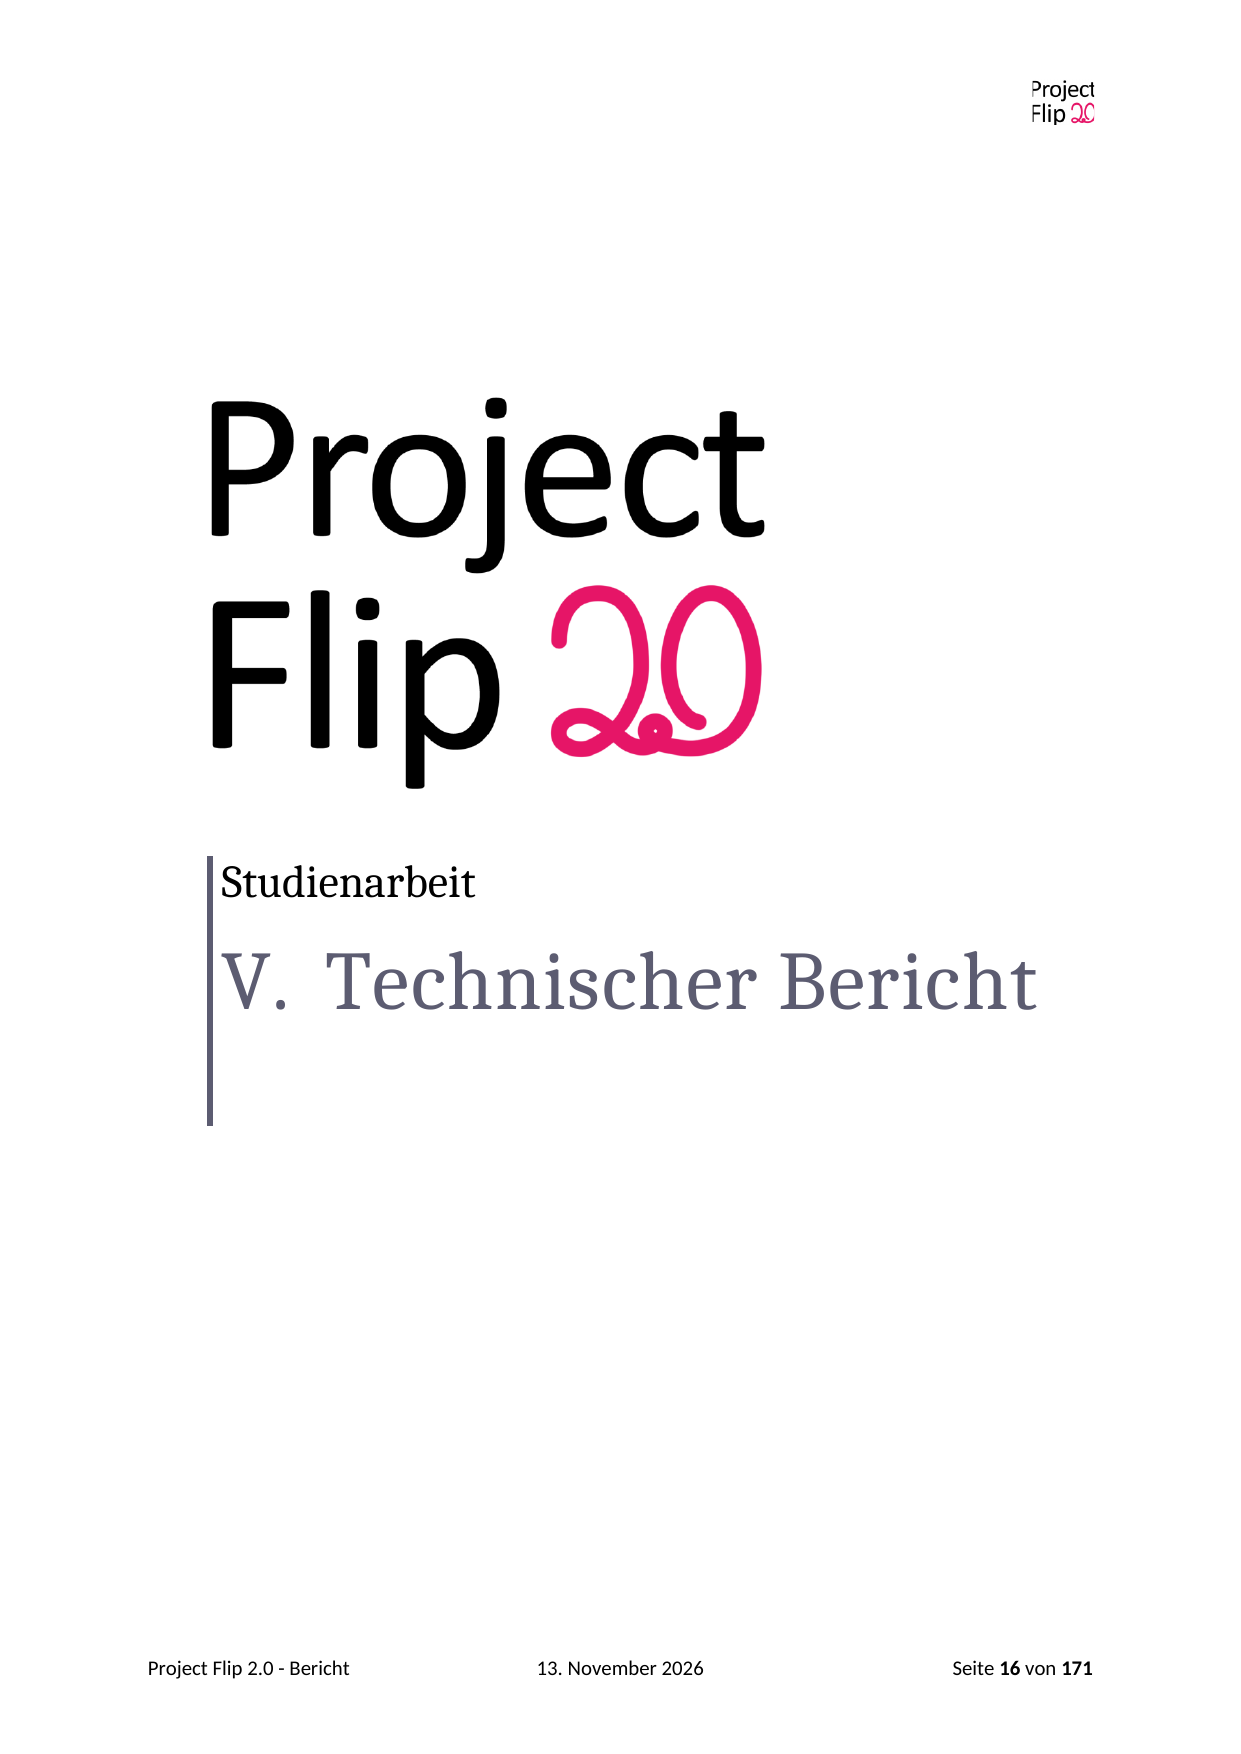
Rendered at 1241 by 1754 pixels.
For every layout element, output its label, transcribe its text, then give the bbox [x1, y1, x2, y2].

subtitle Technischer Bericht [213, 934, 1093, 1126]
picture [1081, 79, 1097, 124]
text Studienarbeit [213, 856, 1093, 909]
picture [211, 387, 780, 799]
